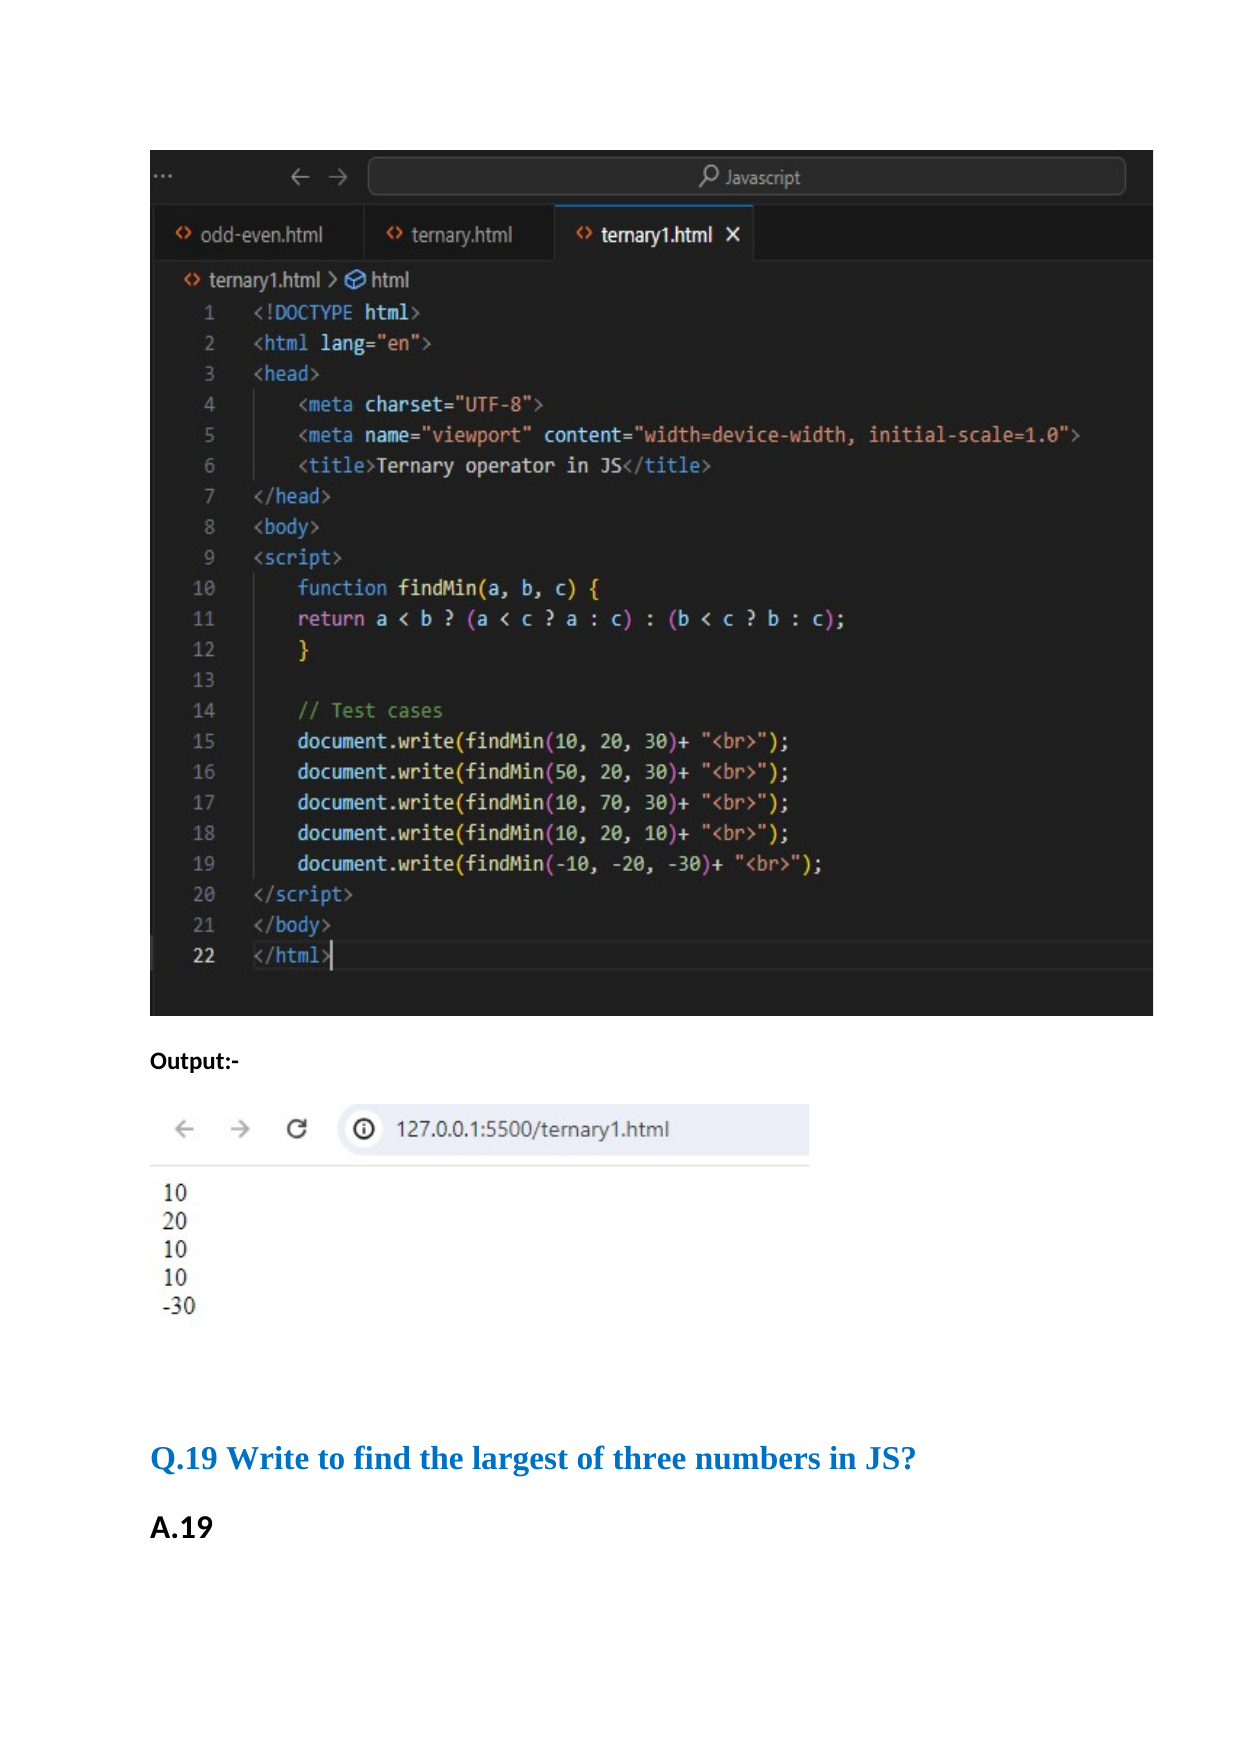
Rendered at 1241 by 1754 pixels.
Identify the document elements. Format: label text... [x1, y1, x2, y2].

picture [150, 1104, 810, 1410]
text A.19 [150, 1506, 1090, 1547]
text Q.19 Write to find the largest of three numbers in JS? [150, 1438, 1090, 1477]
picture [150, 150, 1154, 1016]
text Output:- [150, 1045, 1090, 1075]
